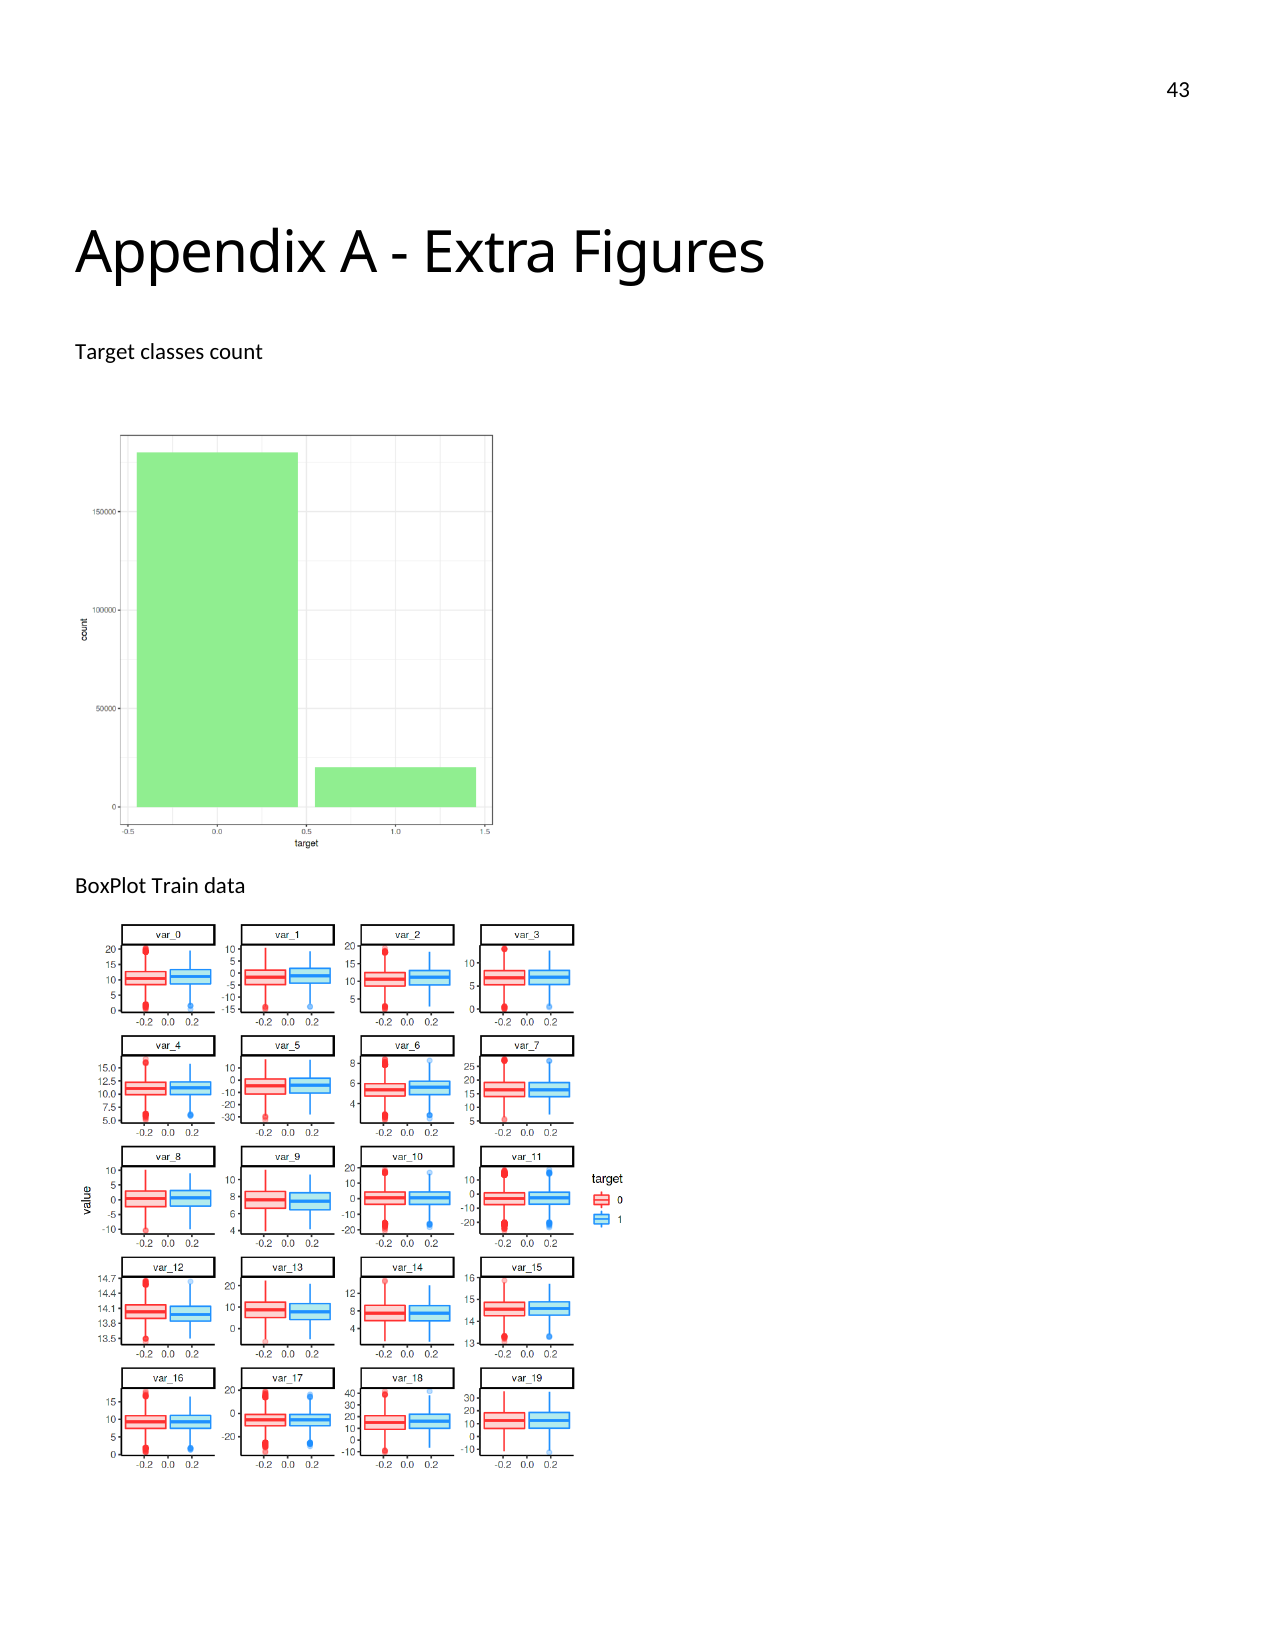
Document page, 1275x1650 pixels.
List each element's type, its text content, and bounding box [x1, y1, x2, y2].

picture [75, 430, 497, 853]
title Appendix A - Extra Figures [75, 211, 1200, 290]
picture [75, 918, 635, 1478]
text BoxPlot Train data [75, 871, 1200, 899]
text Target classes count [75, 337, 1200, 365]
